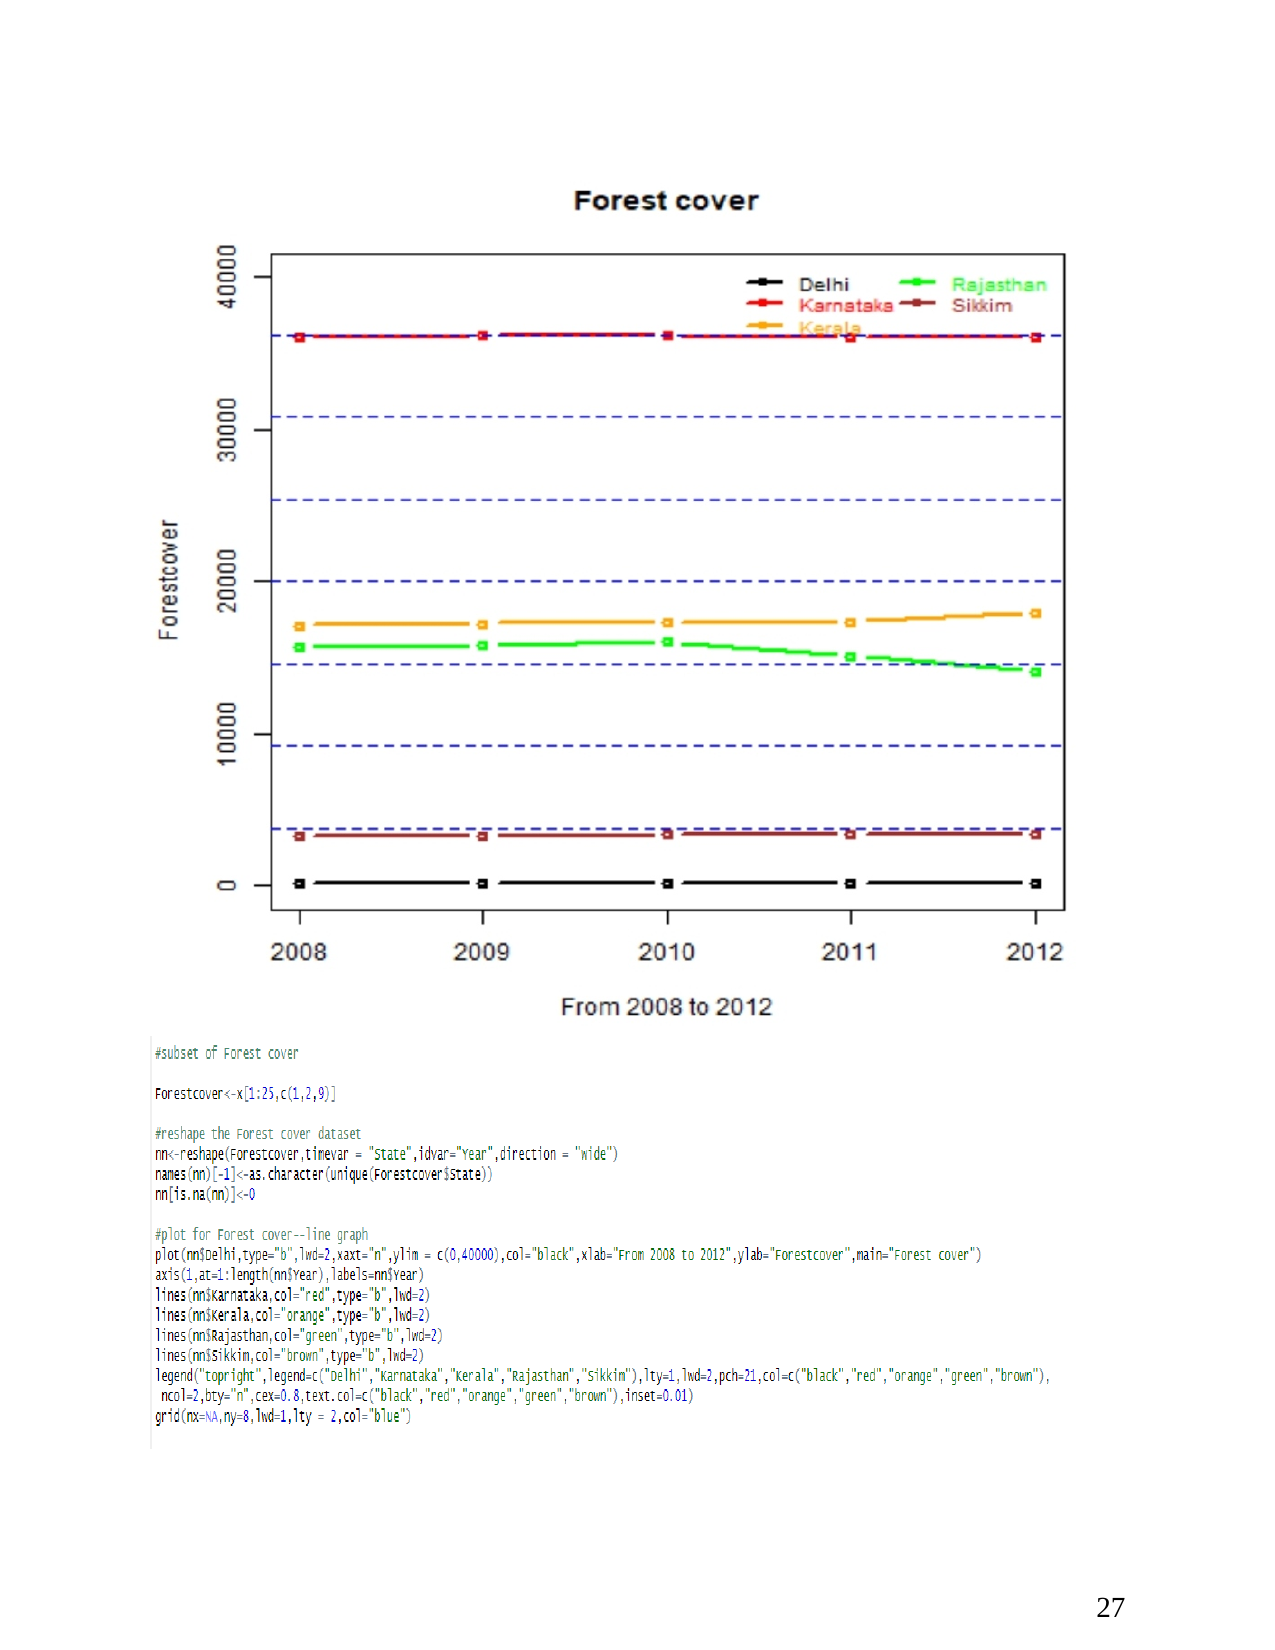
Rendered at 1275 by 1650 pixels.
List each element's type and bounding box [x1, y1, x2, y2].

picture [150, 150, 1125, 1449]
